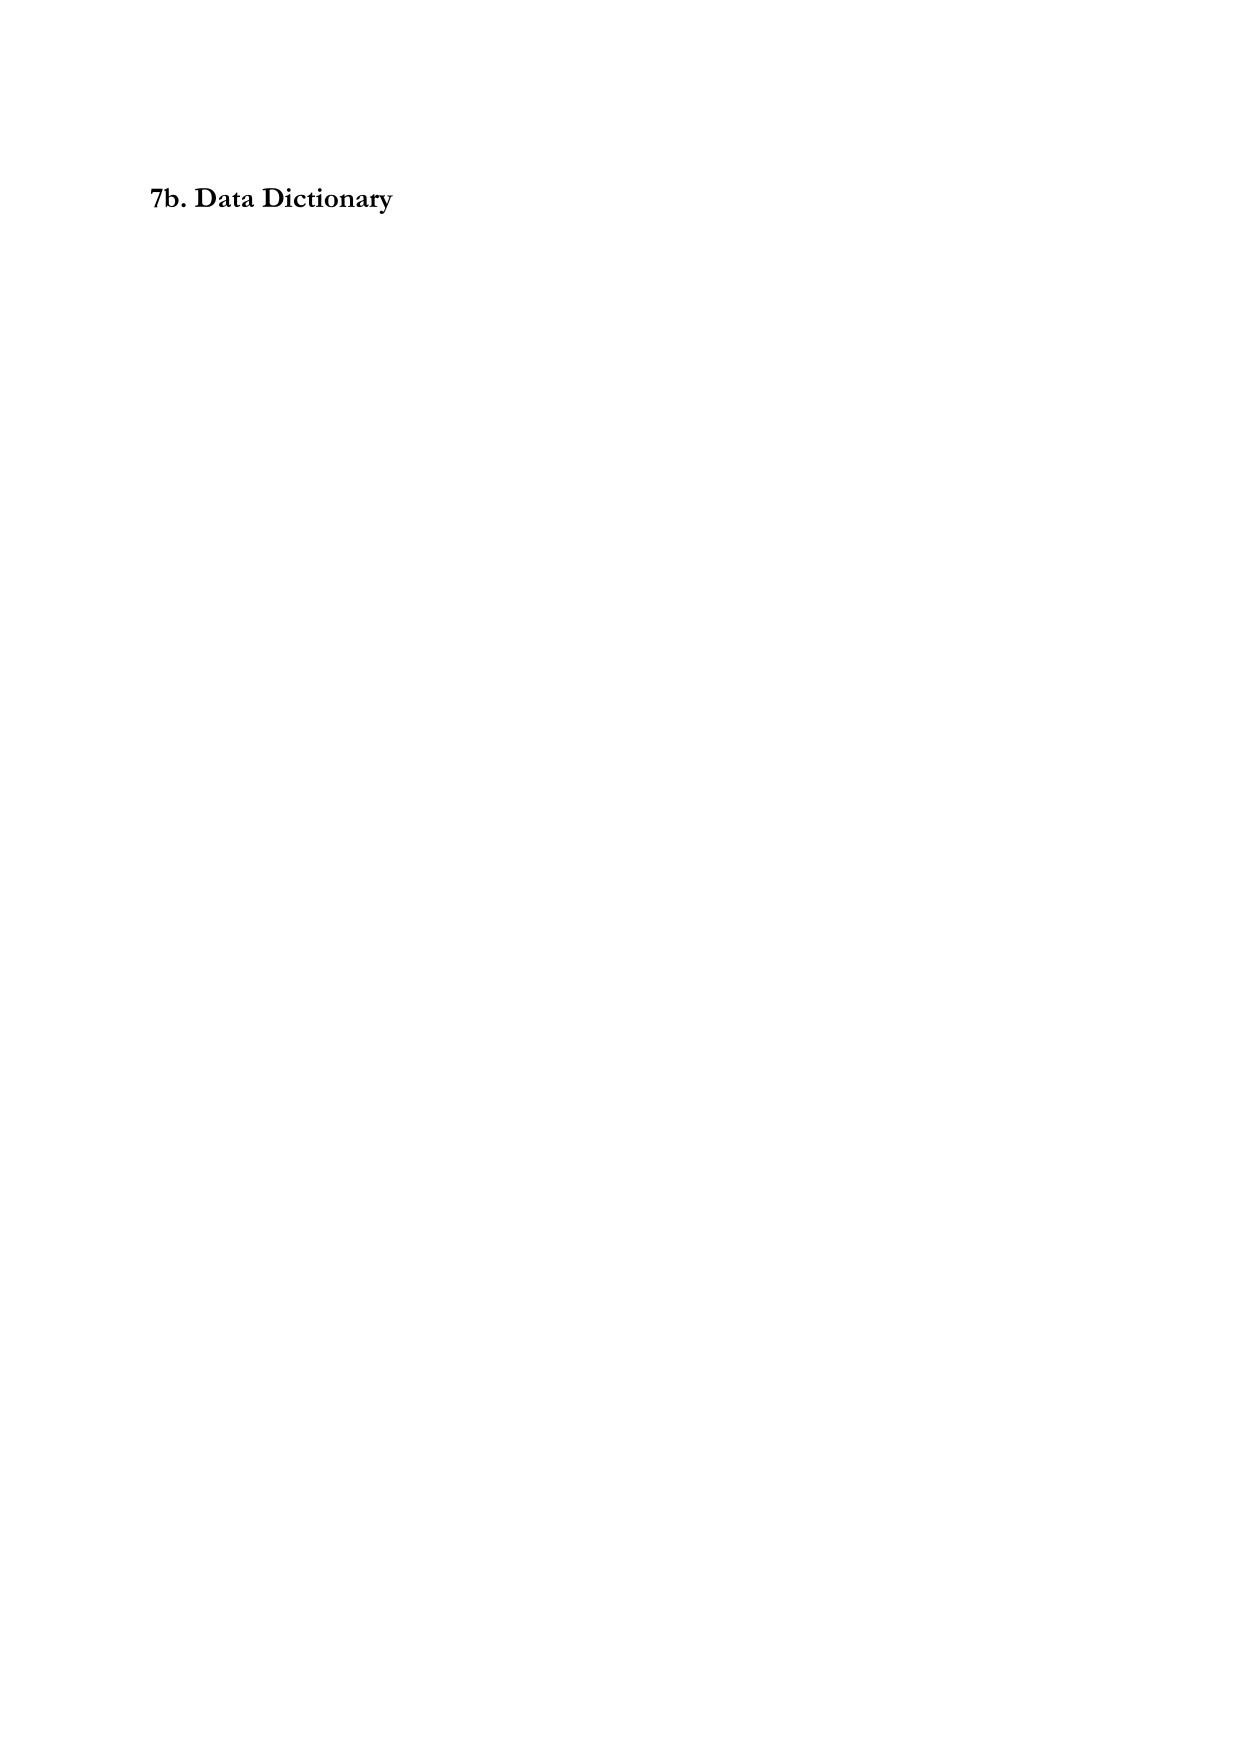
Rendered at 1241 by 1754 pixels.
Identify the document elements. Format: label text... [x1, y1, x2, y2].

subtitle 7b. Data Dictionary [150, 183, 1090, 216]
